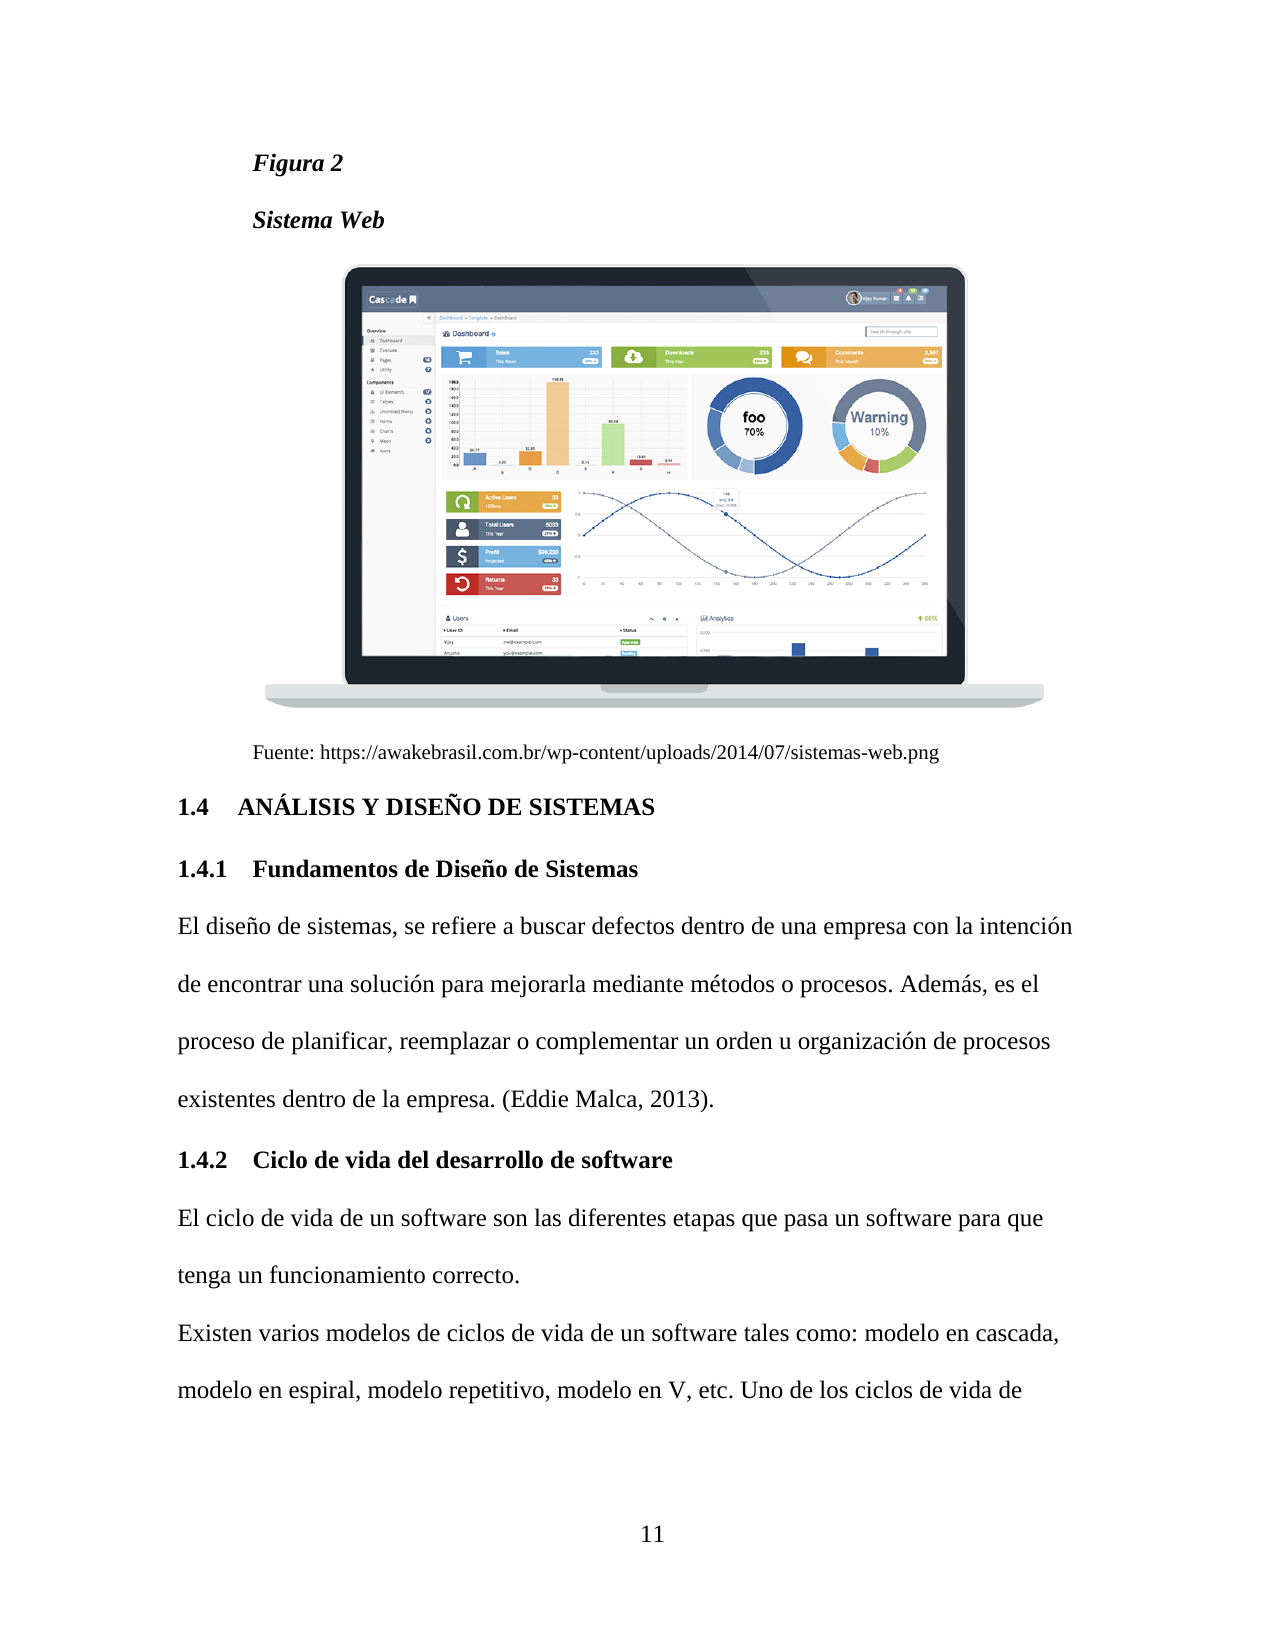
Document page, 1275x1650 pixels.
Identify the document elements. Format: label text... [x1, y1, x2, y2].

text El diseño de sistemas, se refiere a buscar defectos dentro de una empresa con la intención de encontrar una solución para mejorarla mediante métodos o procesos. Además, es el proceso de planificar, reemplazar o complementar un orden u organización de procesos existentes dentro de la empresa. (Eddie Malca, 2013). [177, 911, 1098, 1112]
text Figura 2 Sistema Web [252, 148, 1098, 234]
list ANÁLISIS Y DISEÑO DE SISTEMAS [177, 792, 1098, 821]
text Fuente: https://awakebrasil.com.br/wp-content/uploads/2014/07/sistemas-web.png [252, 740, 1098, 764]
picture [252, 262, 1050, 711]
list Fundamentos de Diseño de Sistemas [177, 854, 1098, 882]
list Ciclo de vida del desarrollo de software [177, 1145, 1098, 1174]
text El ciclo de vida de un software son las diferentes etapas que pasa un software para que tenga un funcionamiento correcto. [177, 1203, 1098, 1289]
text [177, 1318, 1098, 1404]
